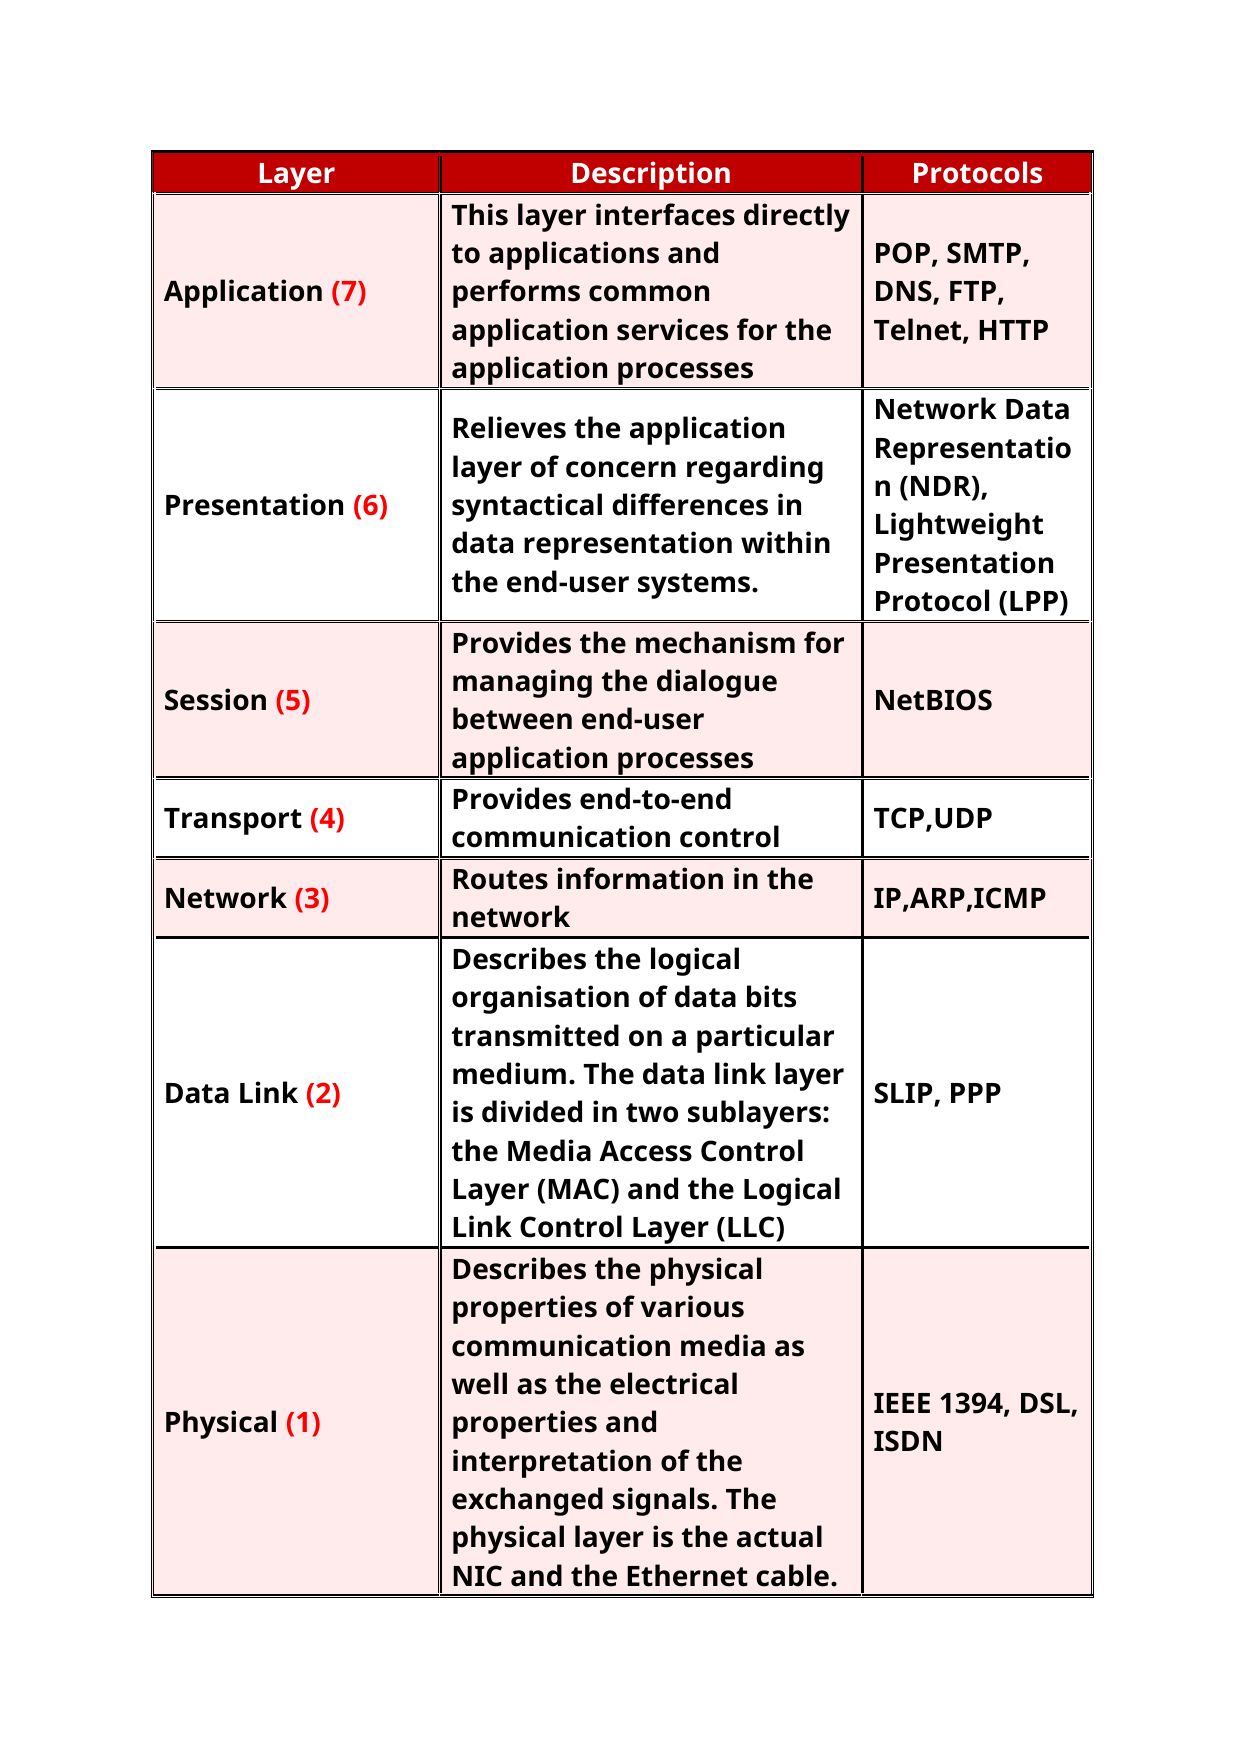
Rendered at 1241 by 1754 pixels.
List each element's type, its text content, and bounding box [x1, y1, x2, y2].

table_cell POP, SMTP, DNS, FTP, Telnet, HTTP [862, 192, 1092, 386]
table_cell Provides end-to-end communication control [442, 780, 861, 856]
table_cell IEEE 1394, DSL, ISDN [862, 1246, 1091, 1594]
table_cell TCP,UDP [864, 776, 1091, 856]
table_header Description [440, 152, 862, 192]
table_cell Physical (1) [154, 1246, 440, 1594]
table_header Protocols [862, 153, 1091, 192]
table_cell Transport (4) [154, 776, 438, 856]
table_cell Presentation (6) [154, 386, 438, 620]
table_cell This layer interfaces directly to applications and performs common application services for the application processes [442, 195, 861, 386]
table_cell Describes the physical properties of various communication media as well as the electrical properties and interpretation of the exchanged signals. The physical layer is the actual NIC and the Ethernet cable. [440, 1249, 862, 1594]
table_cell Network Data Representation (NDR), Lightweight Presentation Protocol (LPP) [864, 386, 1091, 620]
table_cell Data Link (2) [154, 936, 438, 1246]
table_cell Provides the mechanism for managing the dialogue between end-user application processes [442, 623, 861, 776]
table_cell NetBIOS [862, 620, 1092, 776]
table_header Layer [154, 152, 440, 192]
table_cell Network (3) [154, 856, 438, 936]
table_cell Session (5) [152, 620, 440, 776]
table_cell Routes information in the network [442, 860, 861, 936]
table_cell IP,ARP,ICMP [864, 856, 1091, 936]
table_cell Describes the logical organisation of data bits transmitted on a particular medium. The data link layer is divided in two sublayers: the Media Access Control Layer (MAC) and the Logical Link Control Layer (LLC) [442, 939, 861, 1246]
table_cell Application (7) [152, 192, 440, 386]
table_cell SLIP, PPP [864, 936, 1091, 1246]
table_cell Relieves the application layer of concern regarding syntactical differences in data representation within the end-user systems. [442, 390, 861, 620]
